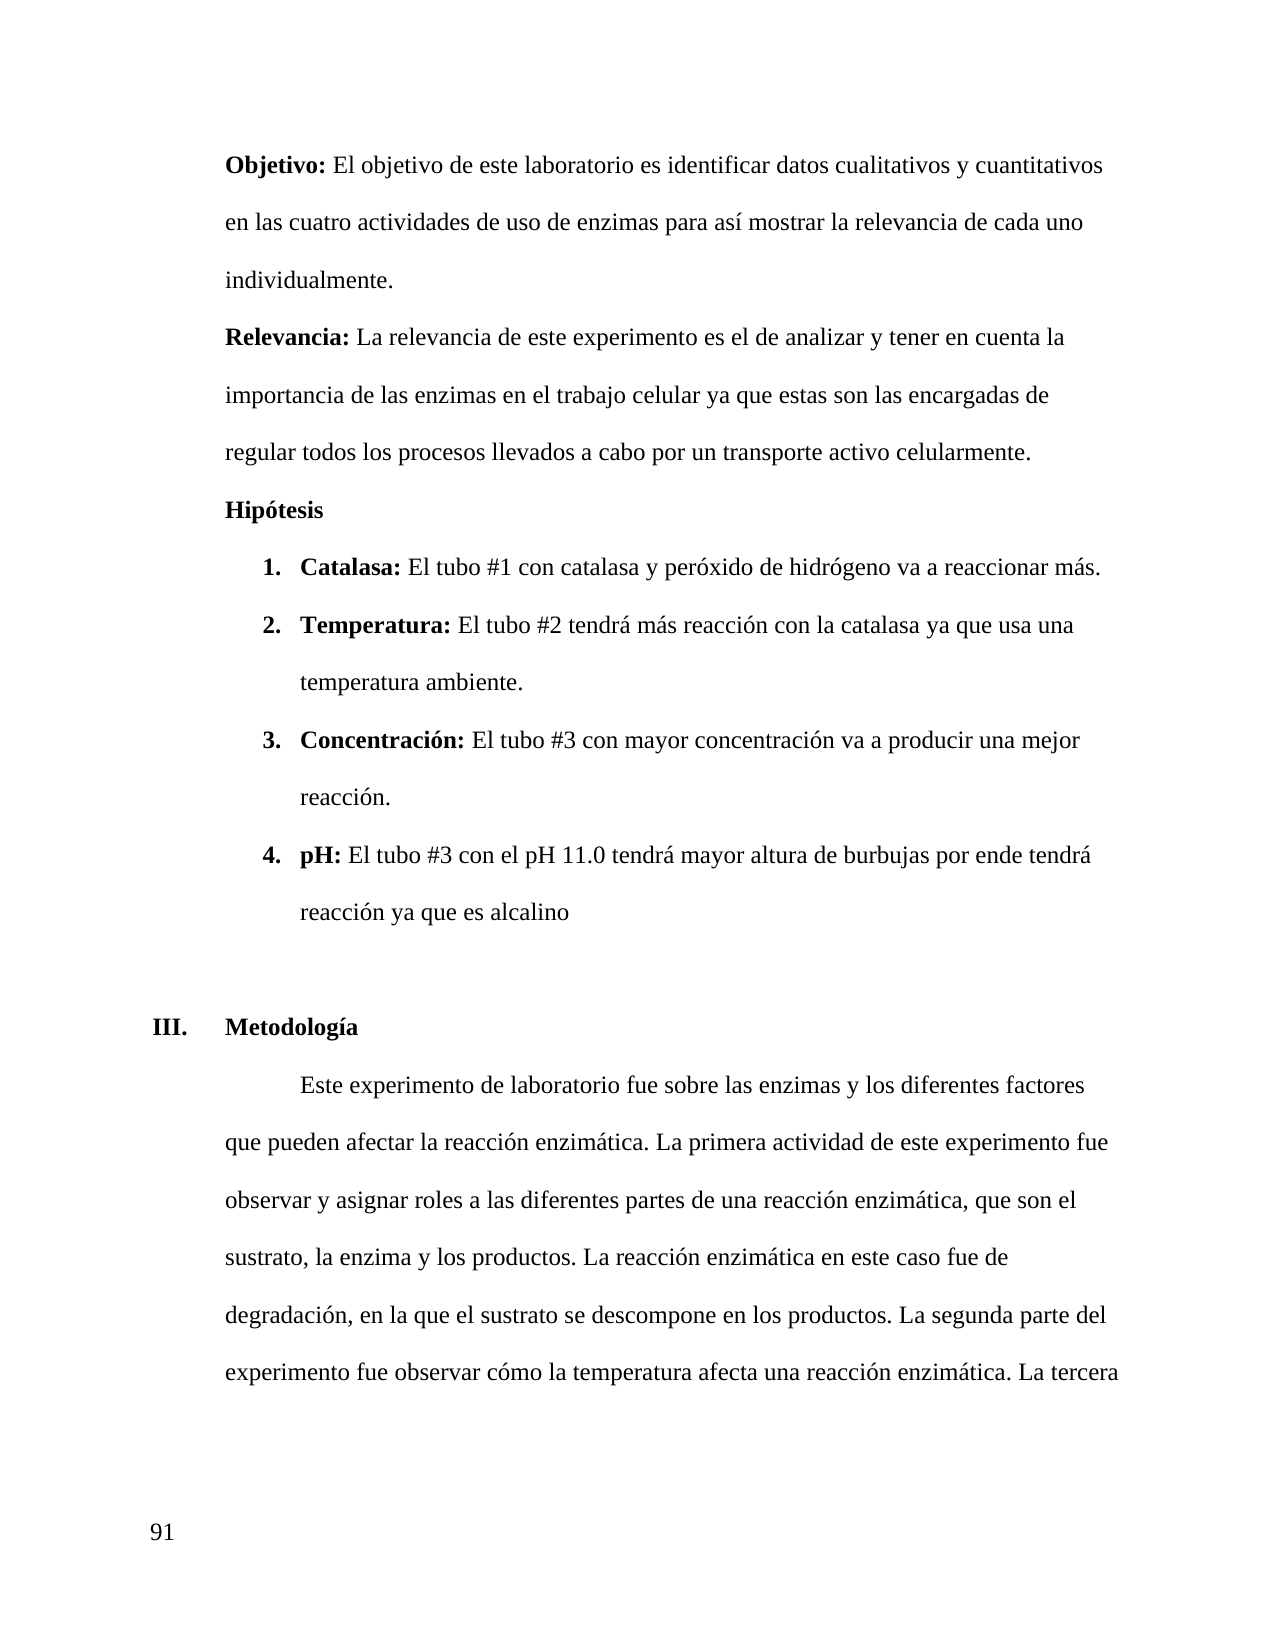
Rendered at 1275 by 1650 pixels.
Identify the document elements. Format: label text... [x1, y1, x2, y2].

list pH: El tubo #3 con el pH 11.0 tendrá mayor altura de burbujas por ende tendrá reacción ya que es alcalino [262, 840, 1125, 926]
list Temperatura: El tubo #2 tendrá más reacción con la catalasa ya que usa una temperatura ambiente. [262, 610, 1125, 696]
list Metodología [187, 1012, 1125, 1041]
text Relevancia: La relevancia de este experimento es el de analizar y tener en cuenta la importancia de las enzimas en el trabajo celular ya que estas son las encargadas de regular todos los procesos llevados a cabo por un transporte activo celularmente. [225, 322, 1125, 466]
text Hipótesis [150, 495, 1125, 524]
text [225, 1070, 1125, 1386]
list Concentración: El tubo #3 con mayor concentración va a producir una mejor reacción. [262, 725, 1125, 811]
text Objetivo: El objetivo de este laboratorio es identificar datos cualitativos y cuantitativos en las cuatro actividades de uso de enzimas para así mostrar la relevancia de cada uno individualmente. [225, 150, 1125, 294]
list Catalasa: El tubo #1 con catalasa y peróxido de hidrógeno va a reaccionar más. [262, 552, 1125, 581]
